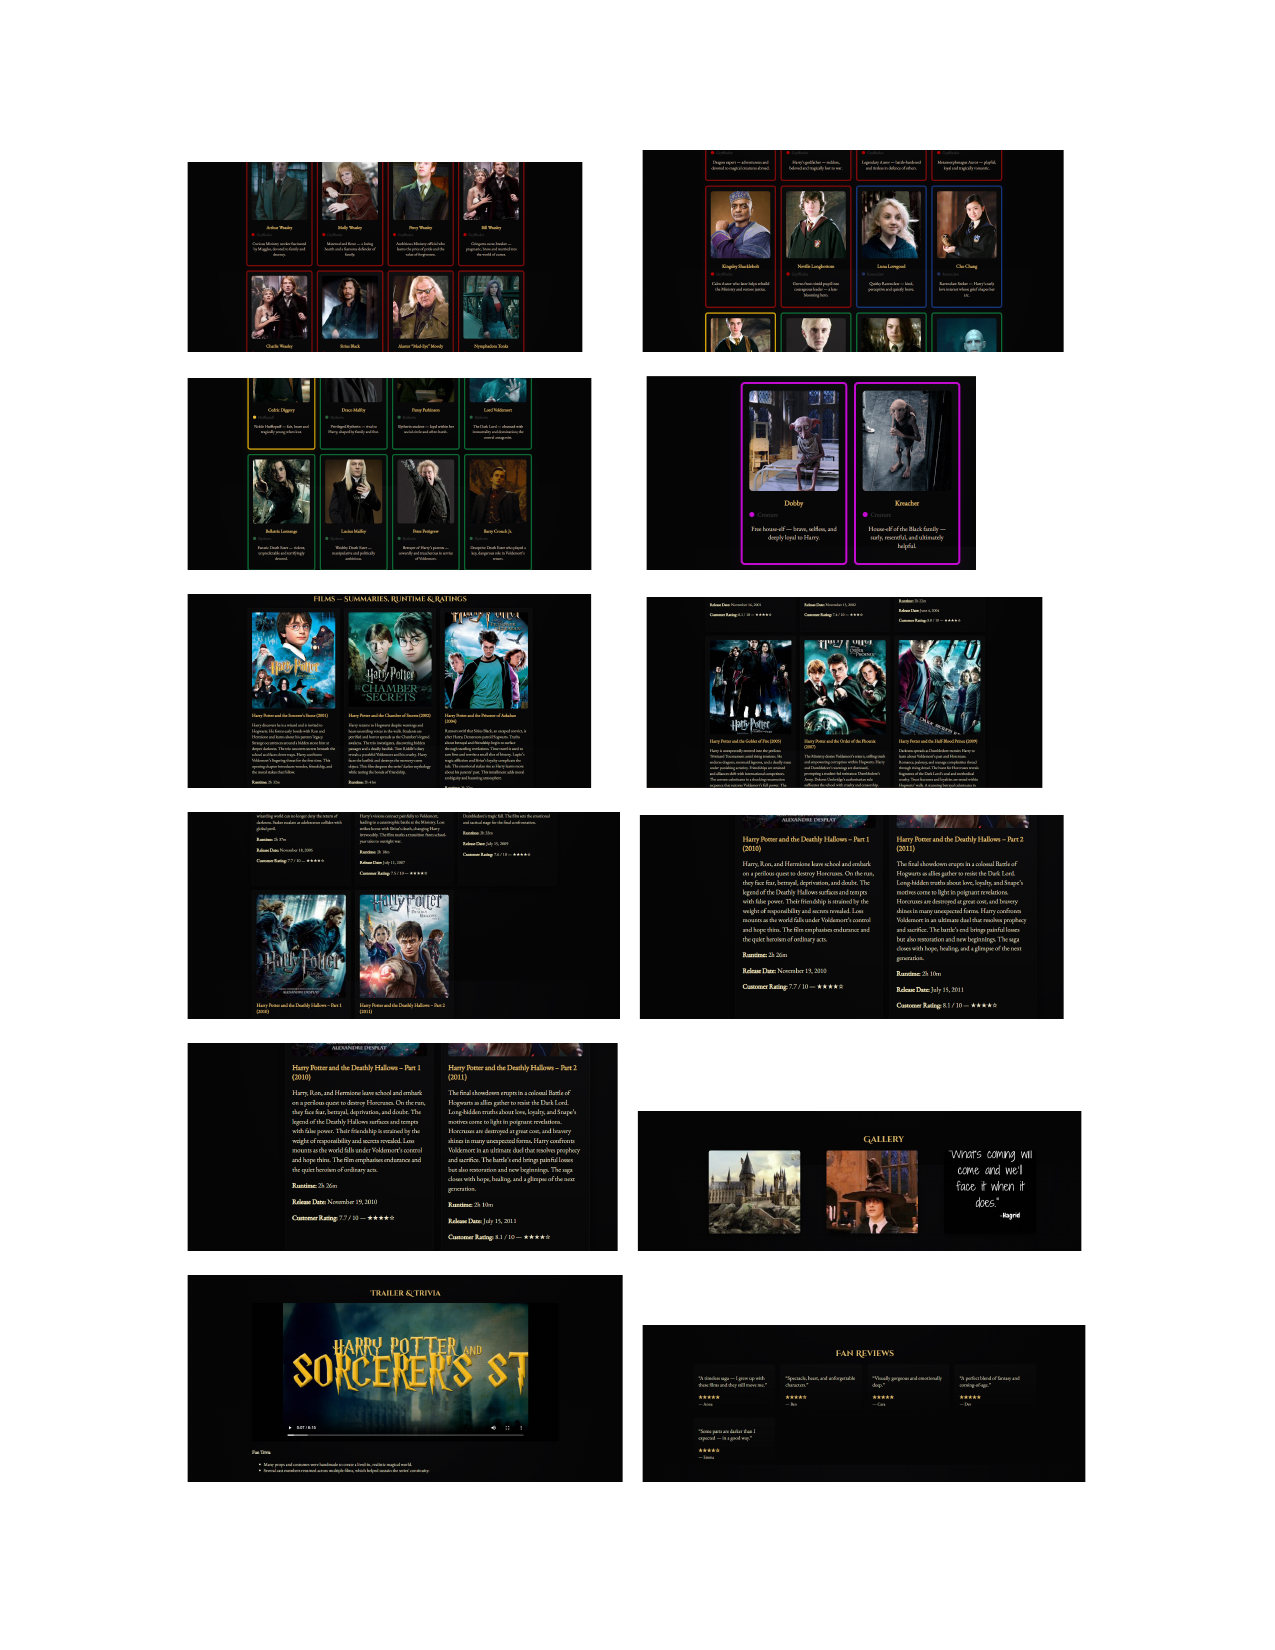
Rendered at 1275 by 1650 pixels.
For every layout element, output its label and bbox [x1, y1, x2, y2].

picture [187, 812, 620, 1019]
picture [187, 378, 592, 570]
picture [639, 815, 1064, 1019]
picture [187, 594, 592, 788]
picture [187, 162, 583, 352]
picture [642, 1325, 1086, 1482]
picture [646, 376, 976, 570]
picture [187, 1043, 618, 1251]
picture [646, 597, 1043, 788]
picture [637, 1111, 1082, 1251]
picture [642, 150, 1064, 352]
picture [187, 1275, 623, 1482]
